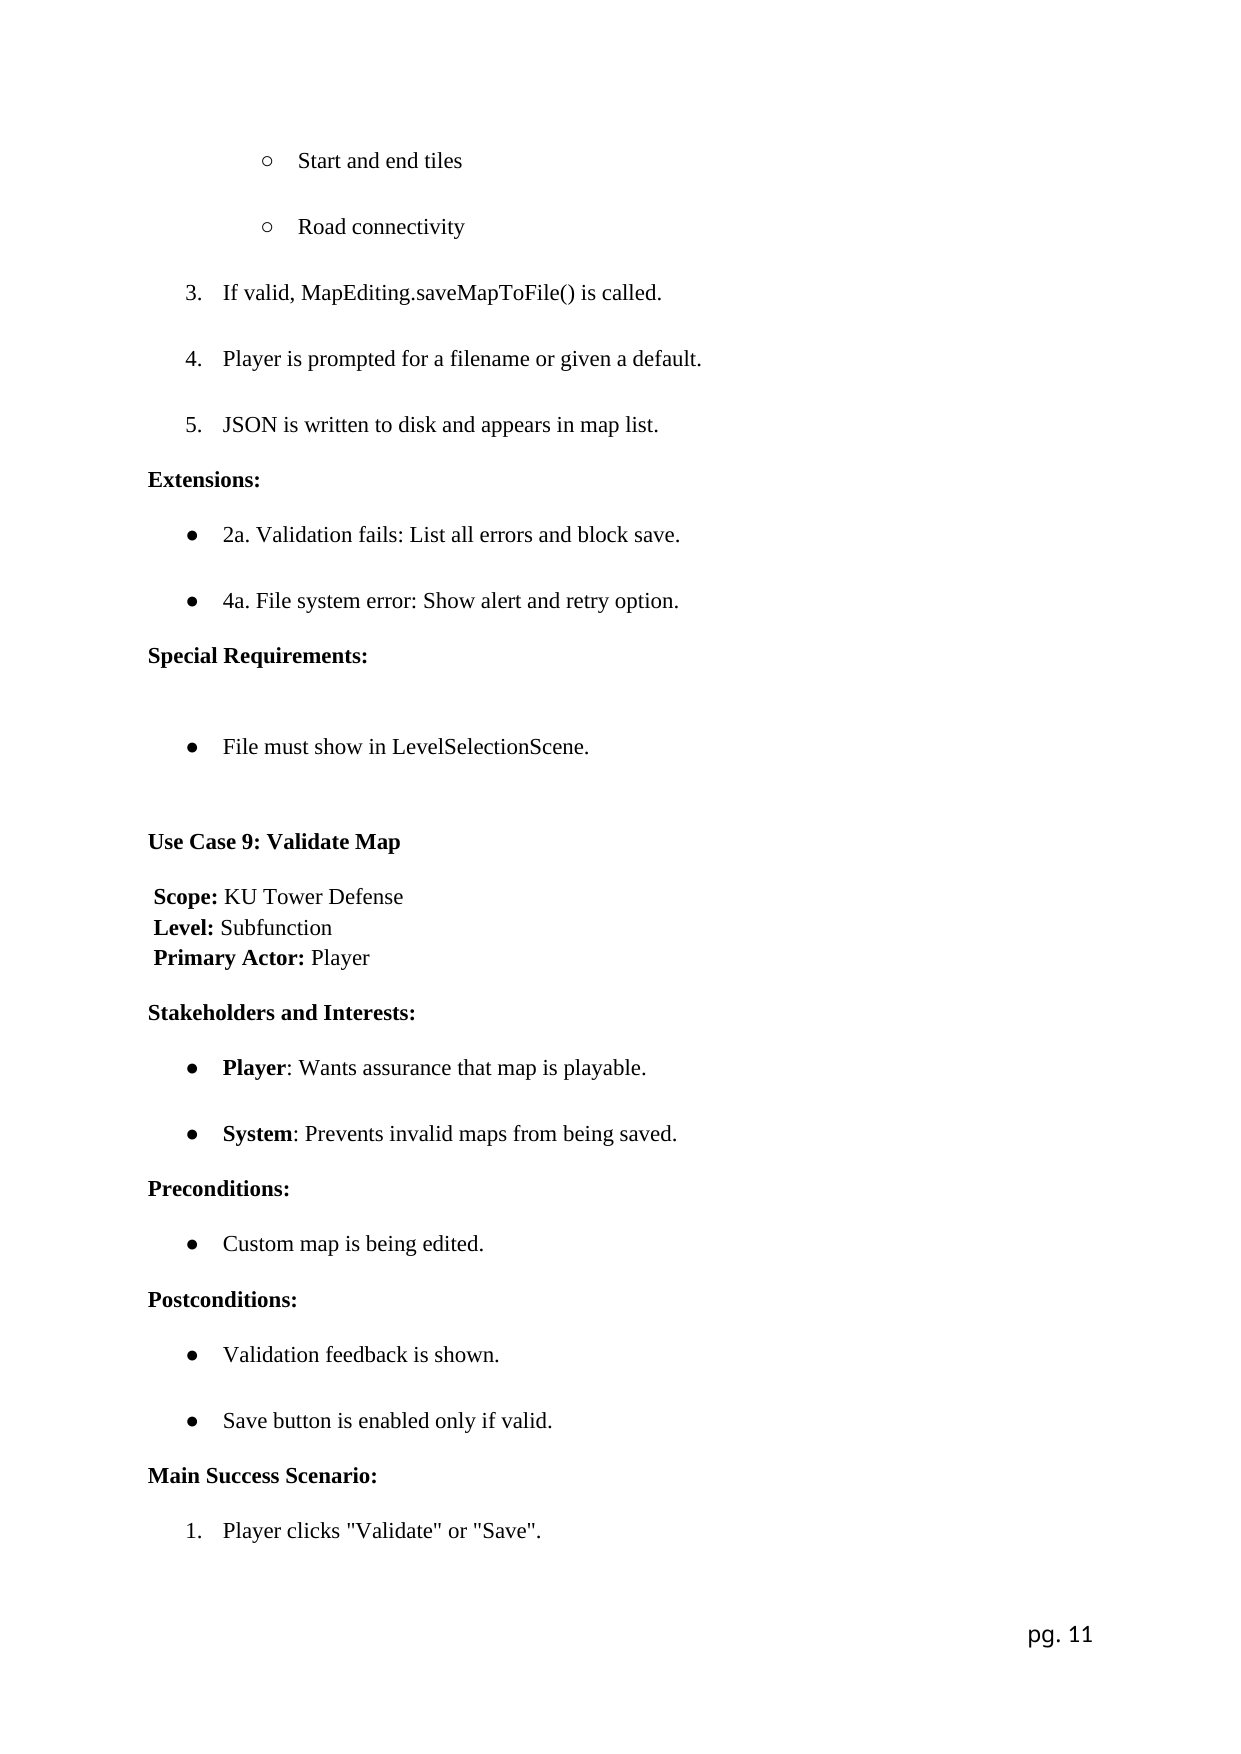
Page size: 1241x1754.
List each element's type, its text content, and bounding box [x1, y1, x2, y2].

text Scope: KU Tower Defense Level: Subfunction Primary Actor: Player [148, 883, 1093, 970]
list 4a. File system error: Show alert and retry option. [185, 587, 1093, 613]
list 2a. Validation fails: List all errors and block save. [185, 521, 1093, 583]
text Special Requirements: [148, 642, 1093, 704]
list Player is prompted for a filename or given a default. [185, 345, 1093, 406]
text Stakeholders and Interests: [148, 999, 1093, 1025]
list Player: Wants assurance that map is playable. [185, 1054, 1093, 1116]
text Extensions: [148, 466, 1093, 492]
list Start and end tiles [260, 148, 1093, 209]
text Preconditions: [148, 1175, 1093, 1202]
text Postconditions: [148, 1286, 1093, 1312]
list Road connectivity [260, 213, 1093, 275]
text Main Success Scenario: [148, 1462, 1093, 1488]
list Player clicks "Validate" or "Save". [185, 1517, 1093, 1578]
list Custom map is being edited. [185, 1231, 1093, 1257]
list Save button is enabled only if valid. [185, 1407, 1093, 1433]
list System: Prevents invalid maps from being saved. [185, 1120, 1093, 1146]
list File must show in LevelSelectionScene. [185, 733, 1093, 794]
list Validation feedback is shown. [185, 1341, 1093, 1402]
subtitle Use Case 9: Validate Map [148, 828, 1093, 854]
list JSON is written to disk and appears in map list. [185, 411, 1093, 437]
list If valid, MapEditing.saveMapToFile() is called. [185, 279, 1093, 341]
